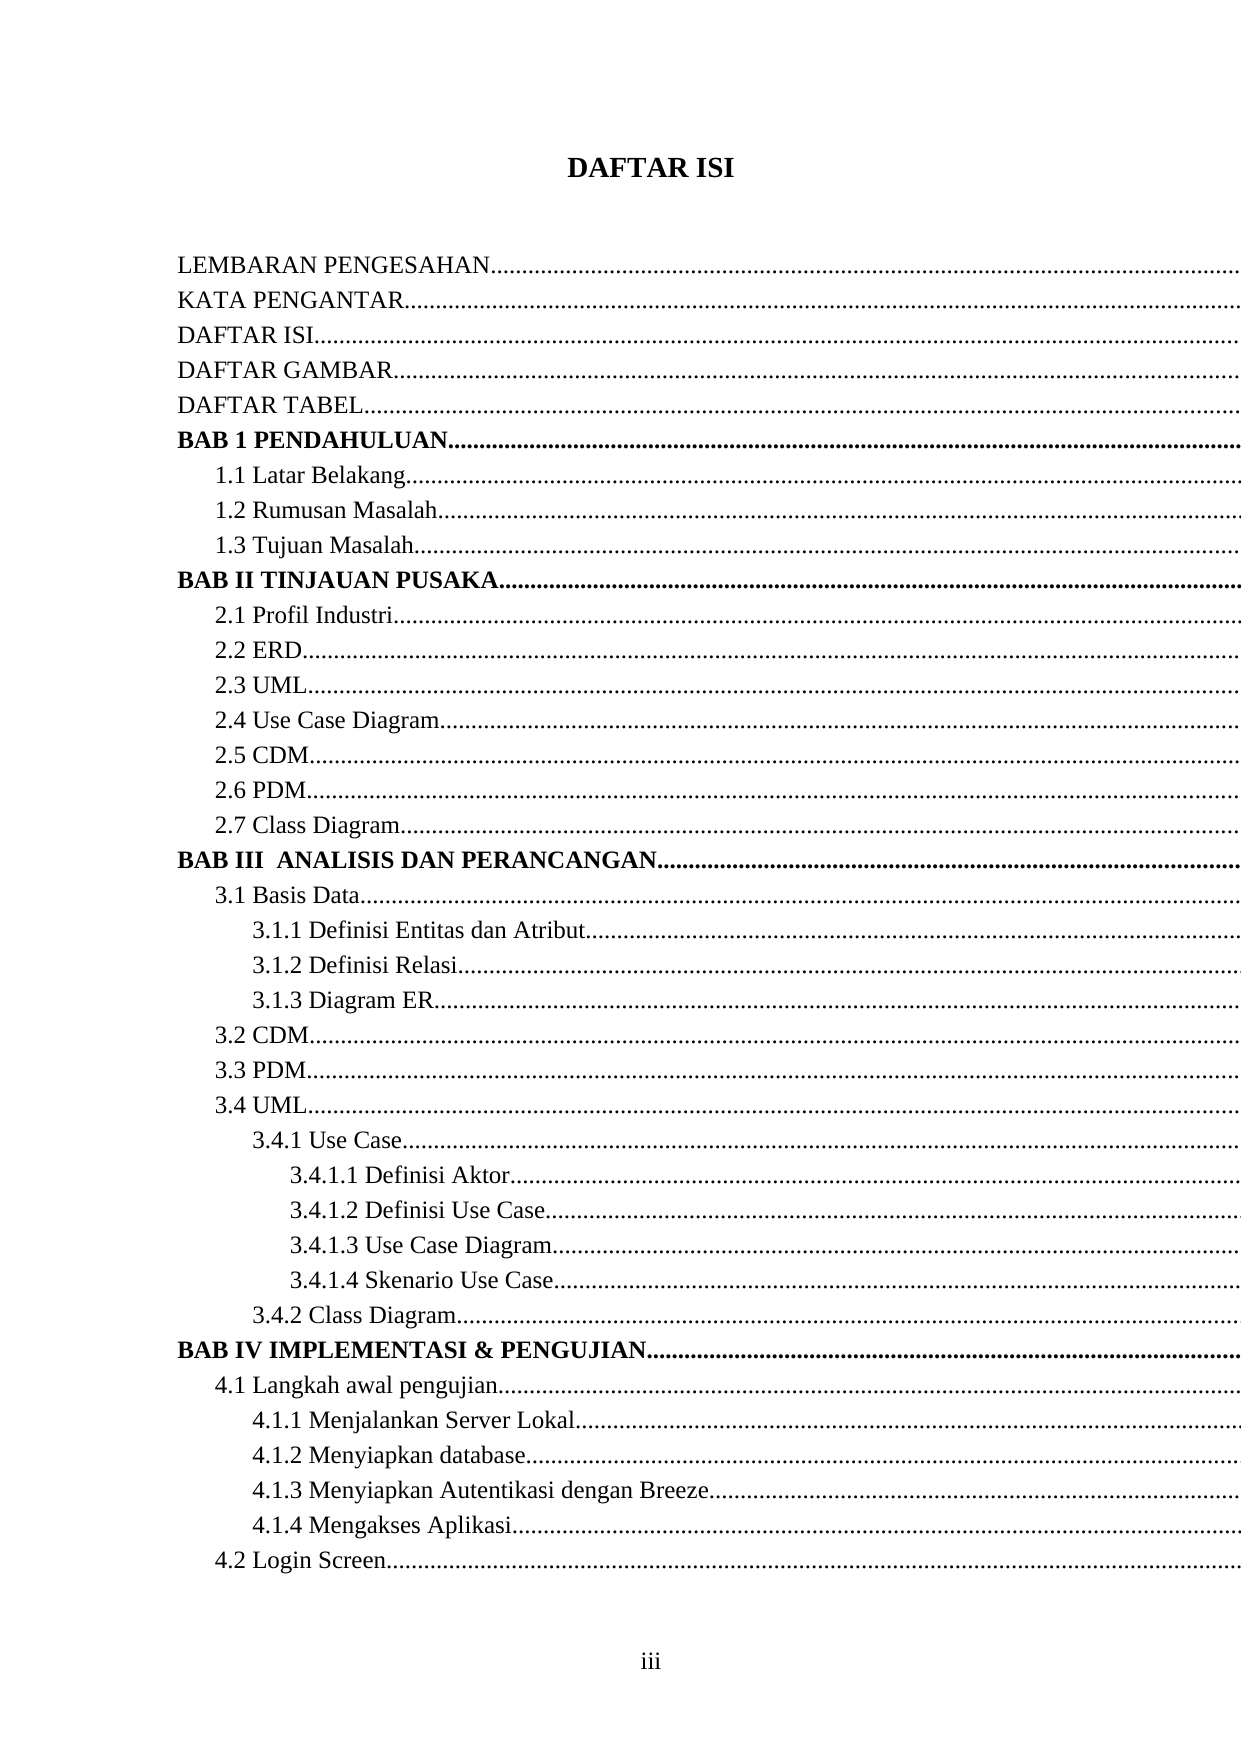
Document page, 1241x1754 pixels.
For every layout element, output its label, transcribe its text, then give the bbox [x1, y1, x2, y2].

subtitle DAFTAR ISI [177, 150, 1124, 183]
